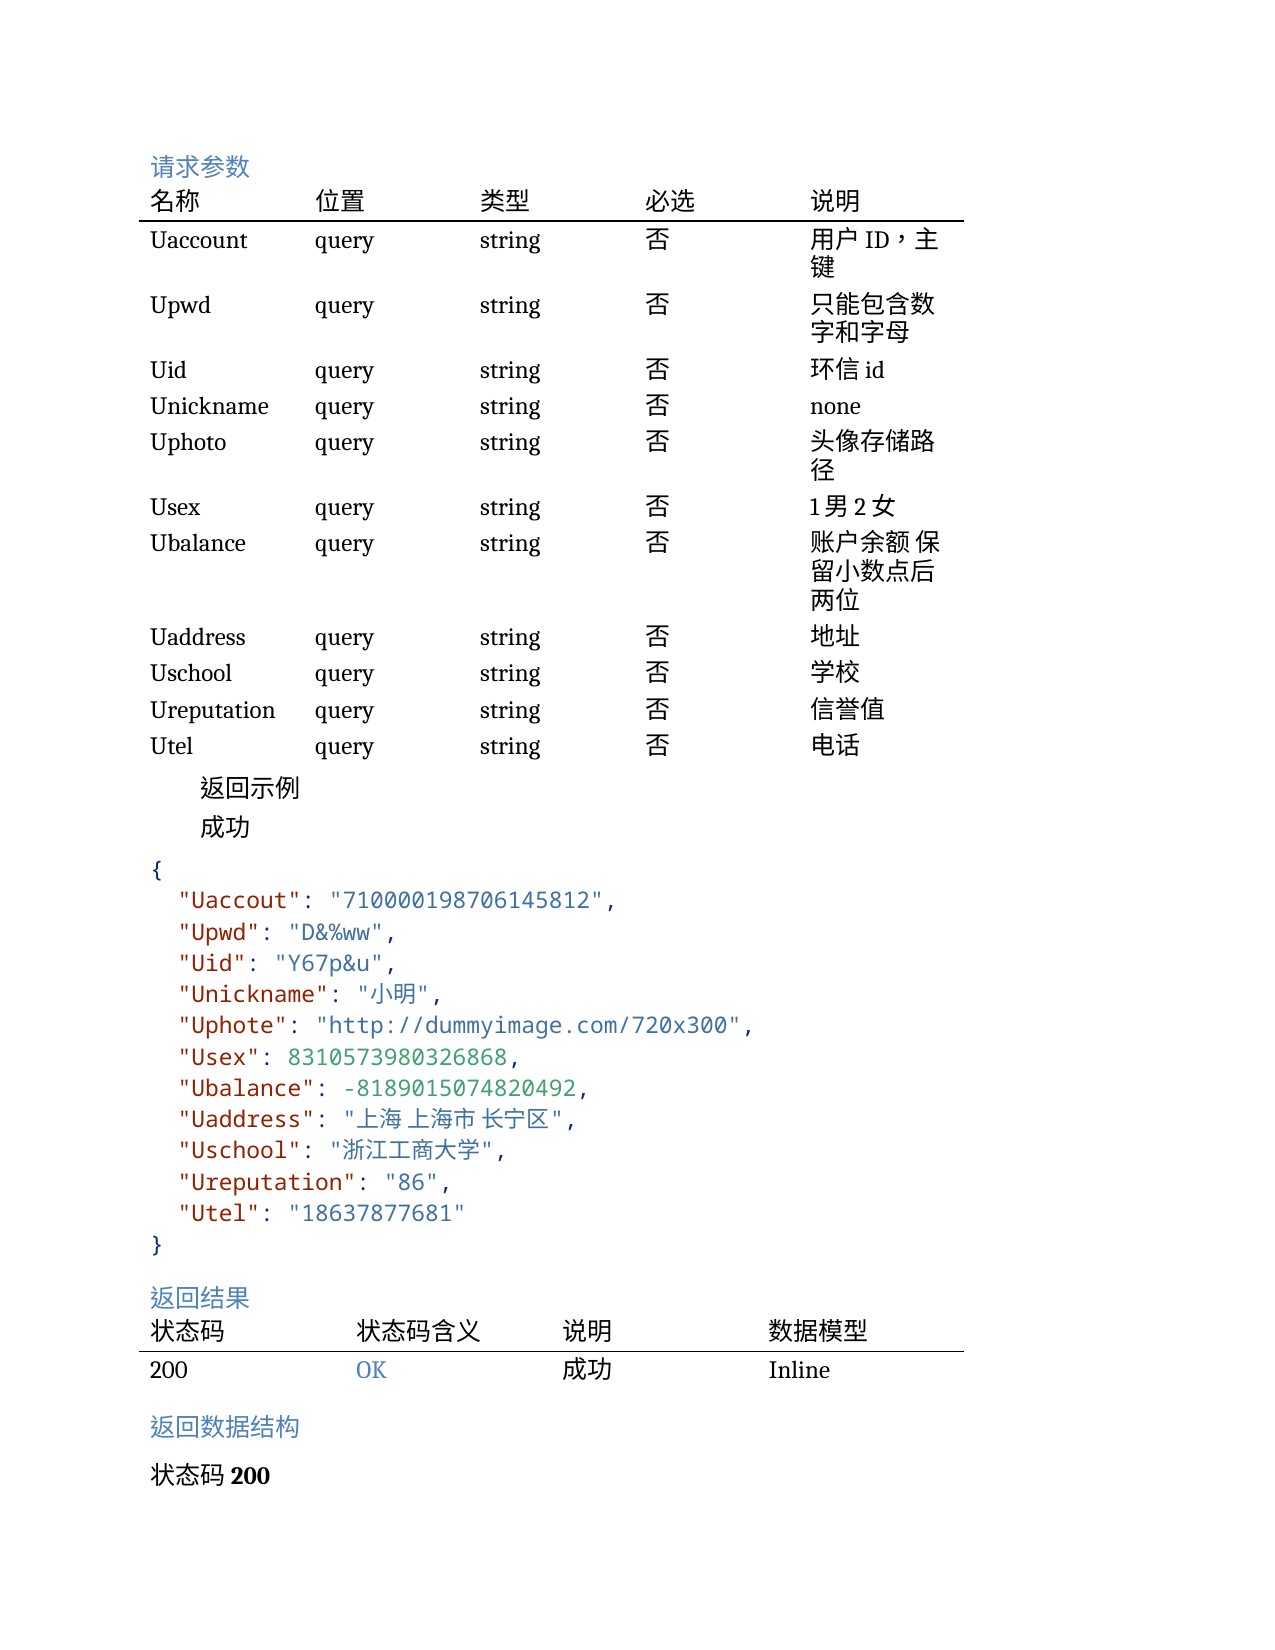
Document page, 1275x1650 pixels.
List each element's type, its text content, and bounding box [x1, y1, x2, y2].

table_cell 200 [139, 1352, 345, 1388]
table_cell 否 [634, 388, 799, 424]
table_cell query [304, 728, 469, 764]
table_cell 否 [634, 352, 799, 388]
table_cell 1男2女 [799, 489, 964, 526]
table_cell 电话 [799, 728, 964, 764]
table_cell Uaddress [139, 619, 304, 656]
table_cell Usex [139, 489, 304, 526]
table_cell Upwd [139, 287, 304, 352]
table_cell none [799, 388, 964, 424]
table_cell query [304, 287, 469, 352]
table_header 位置 [304, 184, 469, 220]
table_header 说明 [551, 1314, 757, 1351]
table_cell 成功 [551, 1352, 757, 1388]
table_cell 环信id [799, 352, 964, 388]
table_cell query [304, 619, 469, 656]
text 成功 [200, 814, 1075, 843]
subtitle 返回数据结构 [150, 1409, 1125, 1443]
table_header 类型 [469, 184, 634, 220]
table_cell 用户ID，主键 [799, 222, 964, 287]
table_cell string [469, 388, 634, 424]
table_cell 否 [634, 489, 799, 526]
table_cell 账户余额 保留小数点后两位 [799, 526, 964, 619]
table_cell query [304, 222, 469, 287]
table_cell 否 [634, 287, 799, 352]
table_cell string [469, 424, 634, 489]
table_cell 地址 [799, 619, 964, 656]
table_cell query [304, 352, 469, 388]
table_cell Utel [139, 728, 304, 764]
table_cell 否 [634, 728, 799, 764]
table_cell Inline [758, 1352, 964, 1388]
table_cell string [469, 352, 634, 388]
table_cell query [304, 692, 469, 728]
table_cell 否 [634, 424, 799, 489]
table_cell string [469, 222, 634, 287]
table_cell Uid [139, 352, 304, 388]
table_cell Uaccount [139, 222, 304, 287]
table_cell Uphoto [139, 424, 304, 489]
table_cell Ubalance [139, 526, 304, 619]
table_cell string [469, 656, 634, 692]
table_cell string [469, 489, 634, 526]
table_cell string [469, 692, 634, 728]
subtitle 请求参数 [150, 150, 1125, 184]
table_cell query [304, 489, 469, 526]
table_cell Unickname [139, 388, 304, 424]
table_cell 头像存储路径 [799, 424, 964, 489]
table_header 名称 [139, 184, 304, 220]
table_cell string [469, 526, 634, 619]
text 返回示例 [200, 775, 1075, 803]
table_header 必选 [634, 184, 799, 220]
table_cell Ureputation [139, 692, 304, 728]
text { "Uaccout": "710000198706145812", "Upwd": "D&%ww", "Uid": "Y67p&u", "Unickname": "小明", "Uphote": "http://dummyimage.com/720x300", "Usex": 8310573980326868, "Ubalance": -8189015074820492, "Uaddress": "上海 上海市 长宁区", "Uschool": "浙江工商大学", "Ureputation": "86", "Utel": "18637877681" } [150, 853, 1125, 1259]
table_cell 只能包含数字和字母 [799, 287, 964, 352]
table_cell query [304, 424, 469, 489]
table_cell 信誉值 [799, 692, 964, 728]
table_cell string [469, 287, 634, 352]
table_header 状态码 [139, 1314, 345, 1351]
table_cell query [304, 656, 469, 692]
table_header 状态码含义 [345, 1314, 551, 1351]
table_header 说明 [799, 184, 964, 220]
table_cell 学校 [799, 656, 964, 692]
subtitle 返回结果 [150, 1280, 1125, 1314]
table_cell string [469, 619, 634, 656]
table_header 数据模型 [758, 1314, 964, 1351]
table_cell 否 [634, 656, 799, 692]
table_cell query [304, 526, 469, 619]
table_cell 否 [634, 619, 799, 656]
text 状态码 200 [150, 1462, 1125, 1491]
table_cell query [304, 388, 469, 424]
table_cell OK [345, 1352, 551, 1388]
table_cell 否 [634, 692, 799, 728]
table_cell string [469, 728, 634, 764]
table_cell 否 [634, 222, 799, 287]
table_cell Uschool [139, 656, 304, 692]
table_cell 否 [634, 526, 799, 619]
